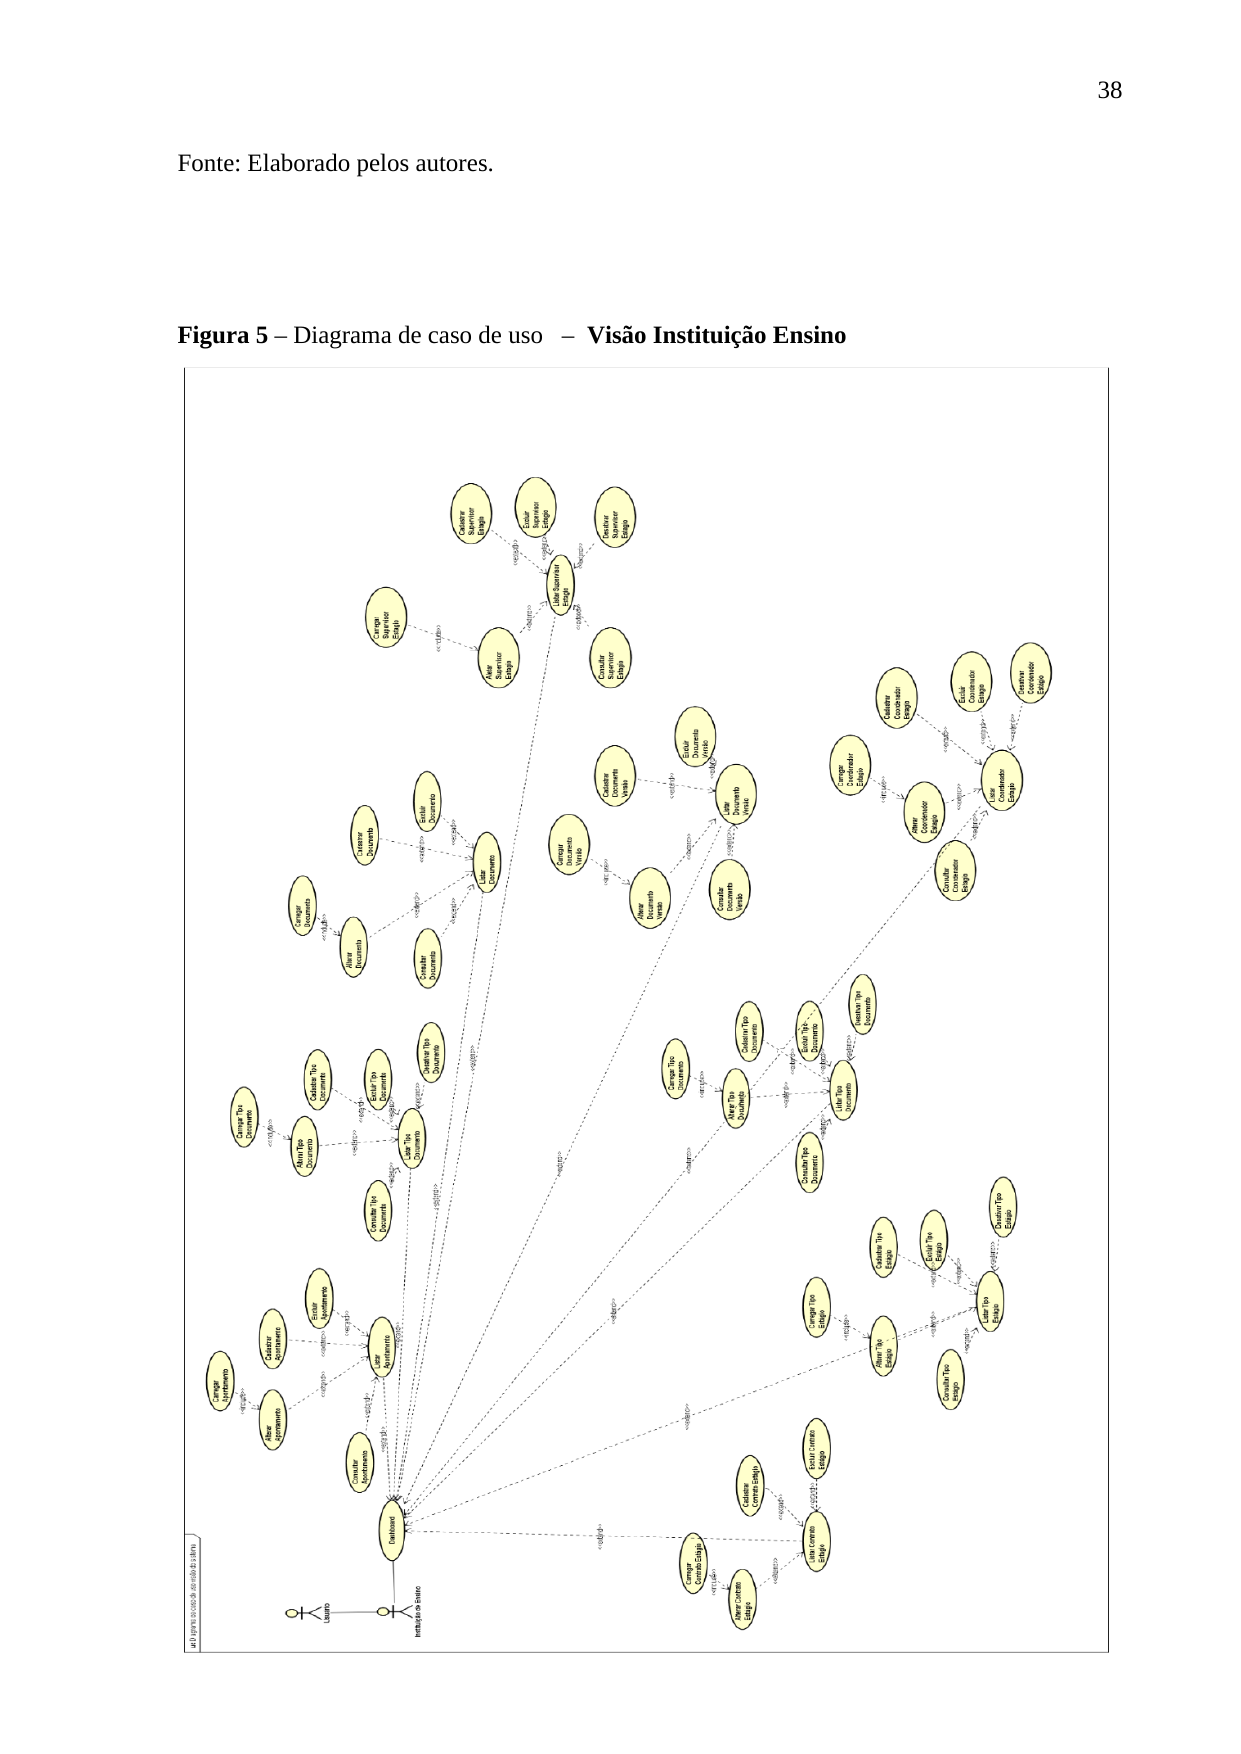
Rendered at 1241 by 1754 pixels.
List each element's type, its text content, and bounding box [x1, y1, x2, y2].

text Figura 5 – Diagrama de caso de uso – Visão Instituição Ensino [177, 320, 1122, 349]
picture [179, 365, 1114, 1655]
text Fonte: Elaborado pelos autores. [177, 148, 1122, 176]
